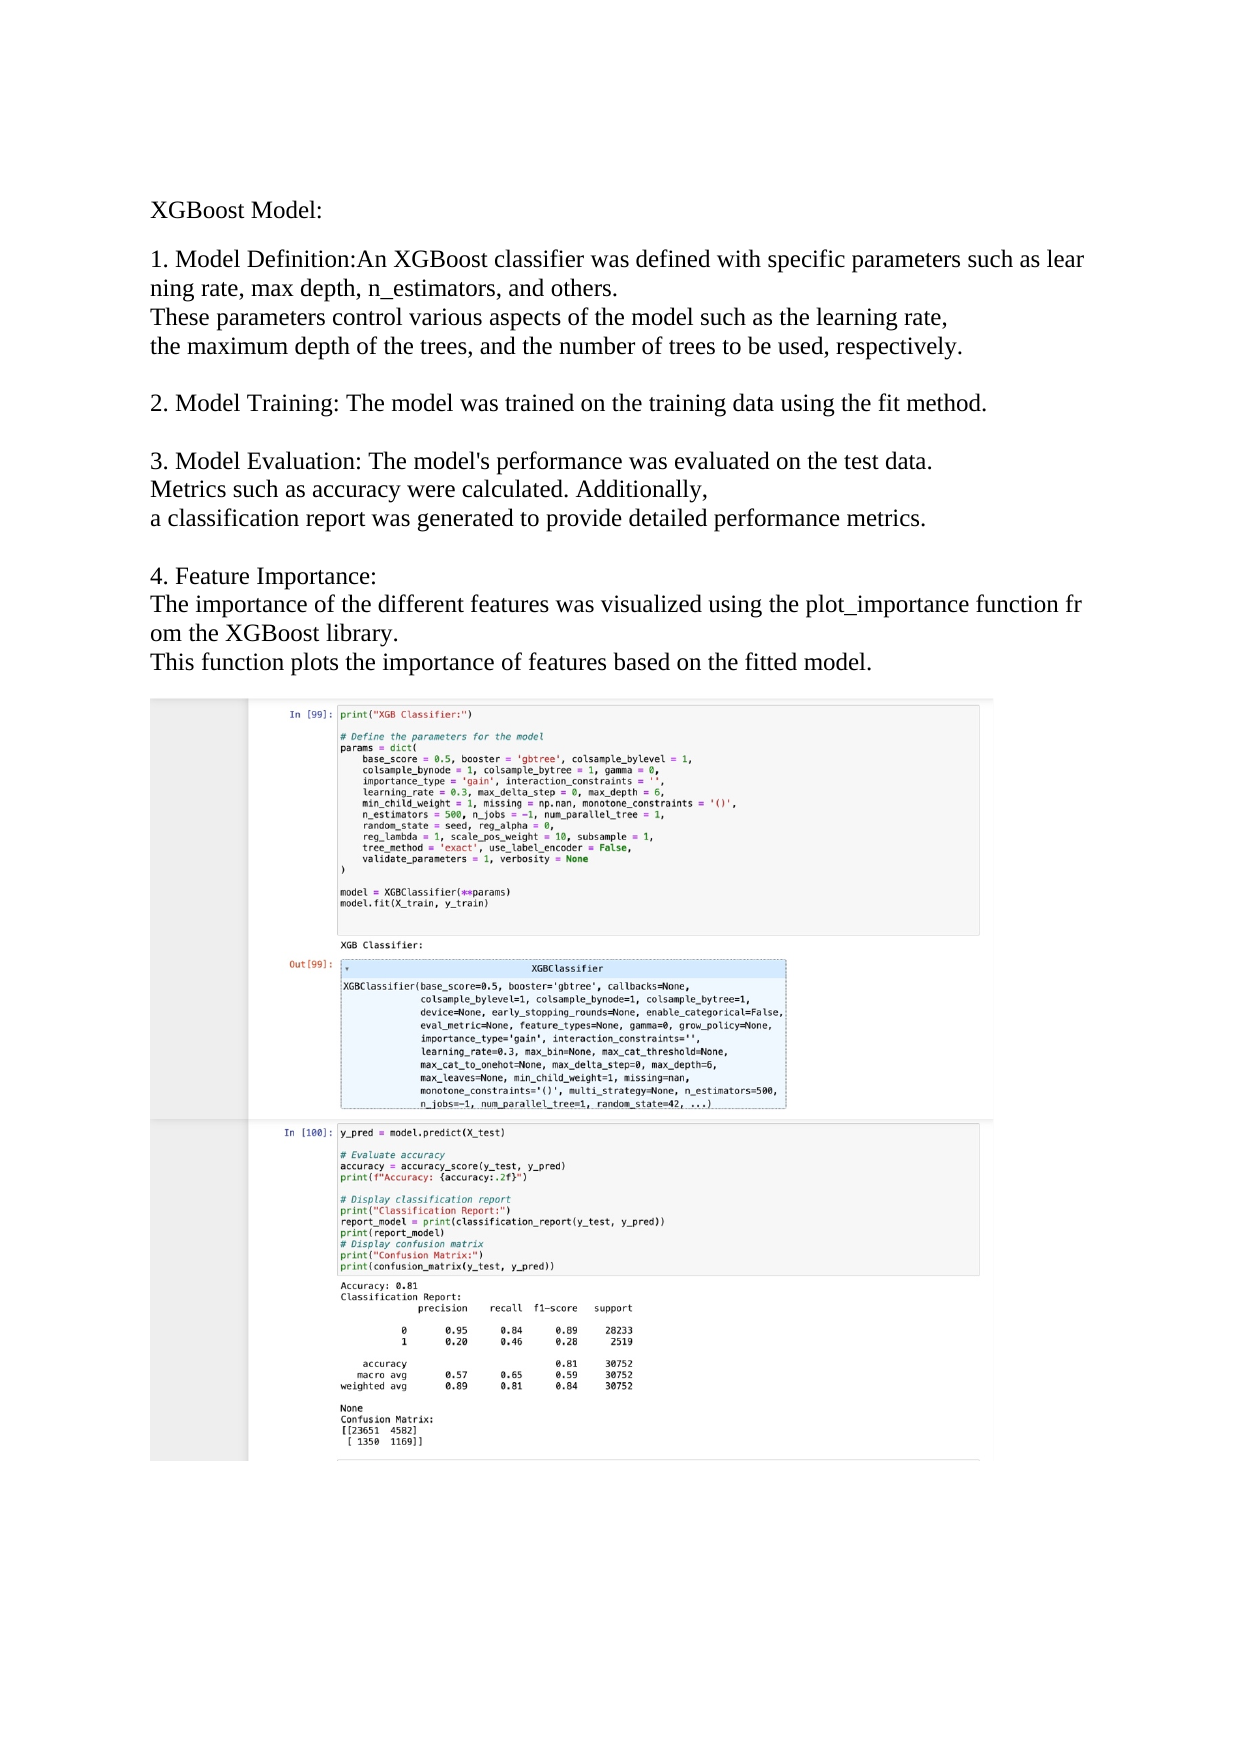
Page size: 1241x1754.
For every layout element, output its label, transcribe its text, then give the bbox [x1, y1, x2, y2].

text XGBoost Model: [150, 195, 1090, 224]
text 1. Model Definition:An XGBoost classifier was defined with specific parameters such as learning rate, max depth, n_estimators, and others. These parameters control various aspects of the model such as the learning rate, the maximum depth of the trees, and the number of trees to be used, respectively. 2. Model Training: The model was trained on the training data using the fit method. 3. Model Evaluation: The model's performance was evaluated on the test data. Metrics such as accuracy were calculated. Additionally, a classification report was generated to provide detailed performance metrics. 4. Feature Importance: The importance of the different features was visualized using the plot_importance function from the XGBoost library. This function plots the importance of features based on the fitted model. [150, 244, 1090, 676]
picture [150, 696, 994, 1461]
